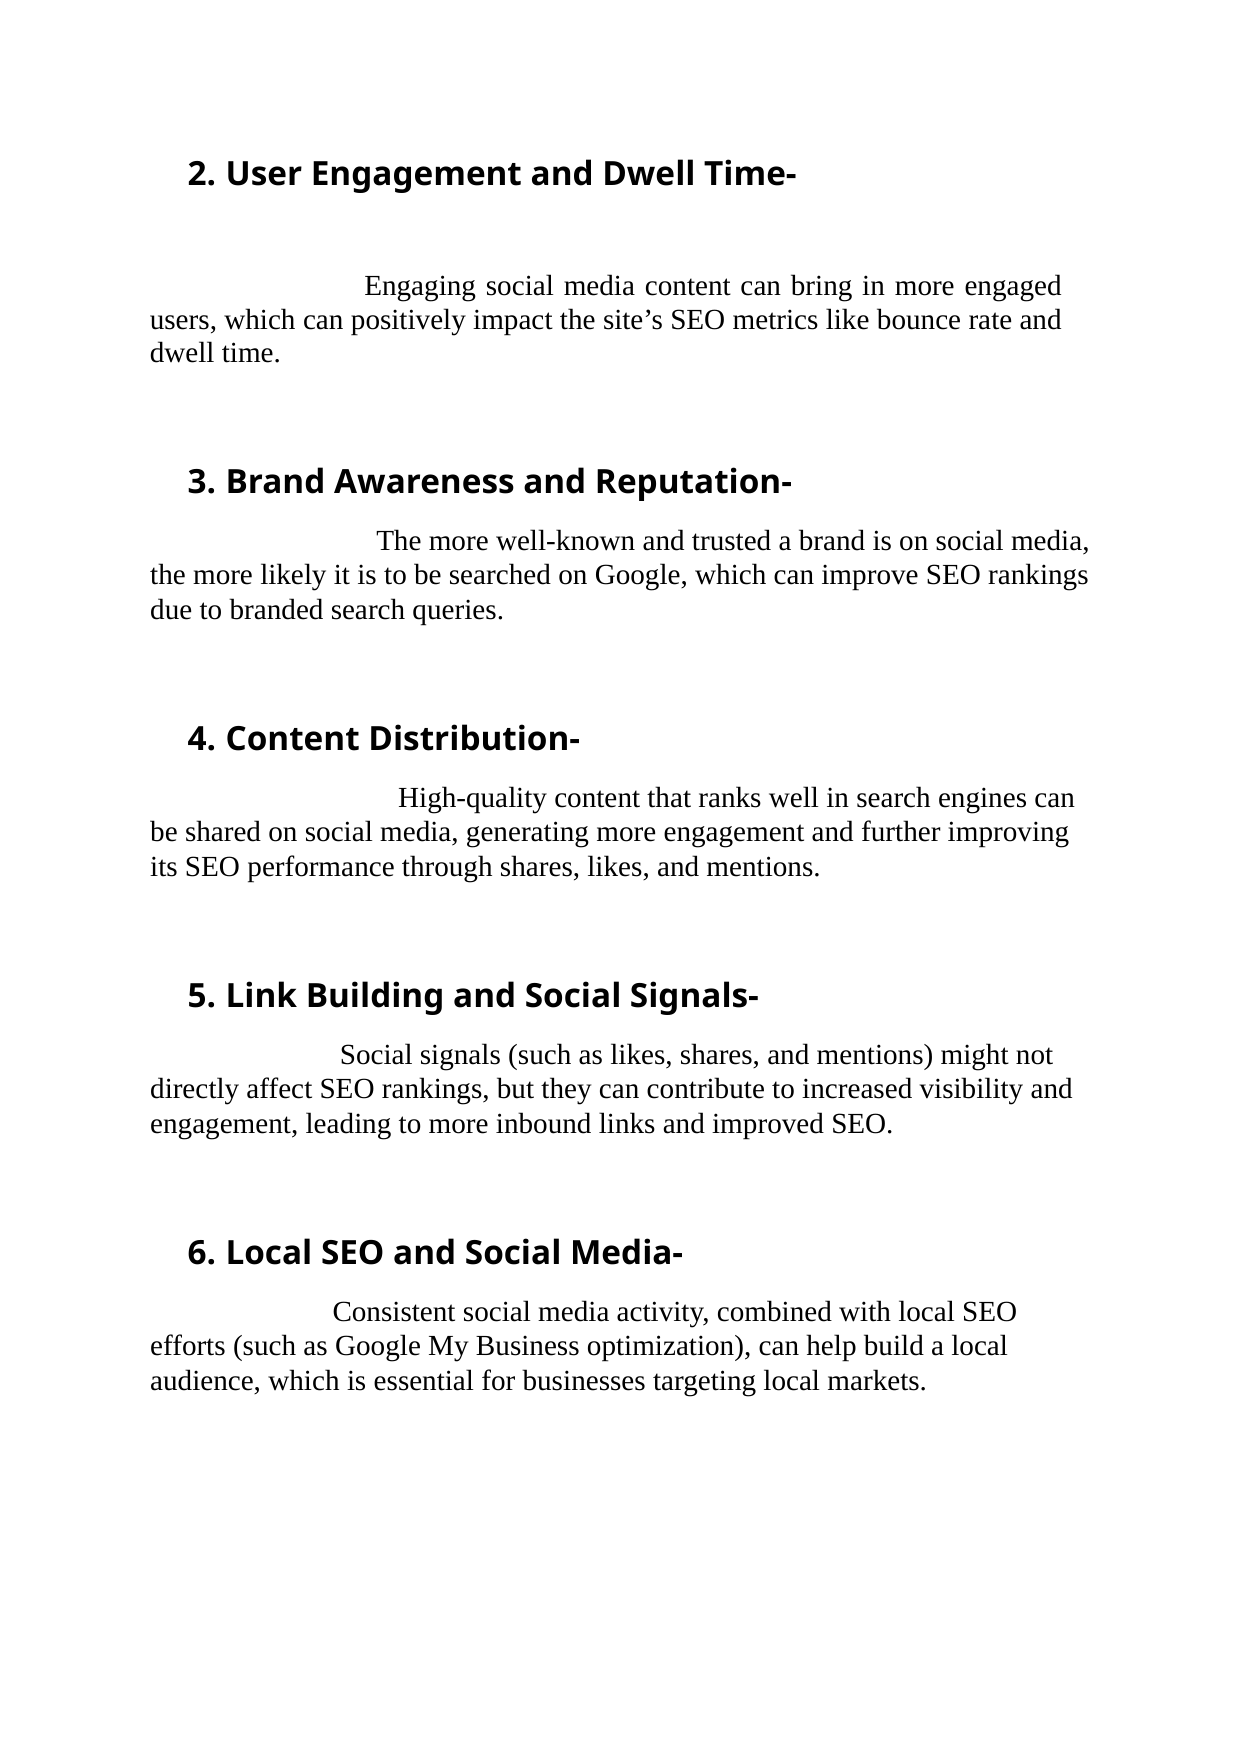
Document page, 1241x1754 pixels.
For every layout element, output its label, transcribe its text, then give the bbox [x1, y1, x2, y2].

subtitle 4. Content Distribution- [187, 715, 1144, 760]
text The more well-known and trusted a brand is on social media, the more likely it is to be searched on Google, which can improve SEO rankings due to branded search queries. [150, 523, 1090, 625]
text High-quality content that ranks well in search engines can be shared on social media, generating more engagement and further improving its SEO performance through shares, likes, and mentions. [150, 780, 1090, 882]
subtitle 2. User Engagement and Dwell Time- [187, 150, 1144, 195]
text Social signals (such as likes, shares, and mentions) might not directly affect SEO rankings, but they can contribute to increased visibility and engagement, leading to more inbound links and improved SEO. [150, 1037, 1090, 1139]
subtitle 6. Local SEO and Social Media- [187, 1229, 1144, 1274]
text Consistent social media activity, combined with local SEO efforts (such as Google My Business optimization), can help build a local audience, which is essential for businesses targeting local markets. [150, 1294, 1090, 1396]
subtitle 5. Link Building and Social Signals- [187, 972, 1144, 1017]
text Engaging social media content can bring in more engaged users, which can positively impact the site’s SEO metrics like bounce rate and dwell time. [148, 268, 1063, 369]
subtitle 3. Brand Awareness and Reputation- [187, 458, 1144, 503]
